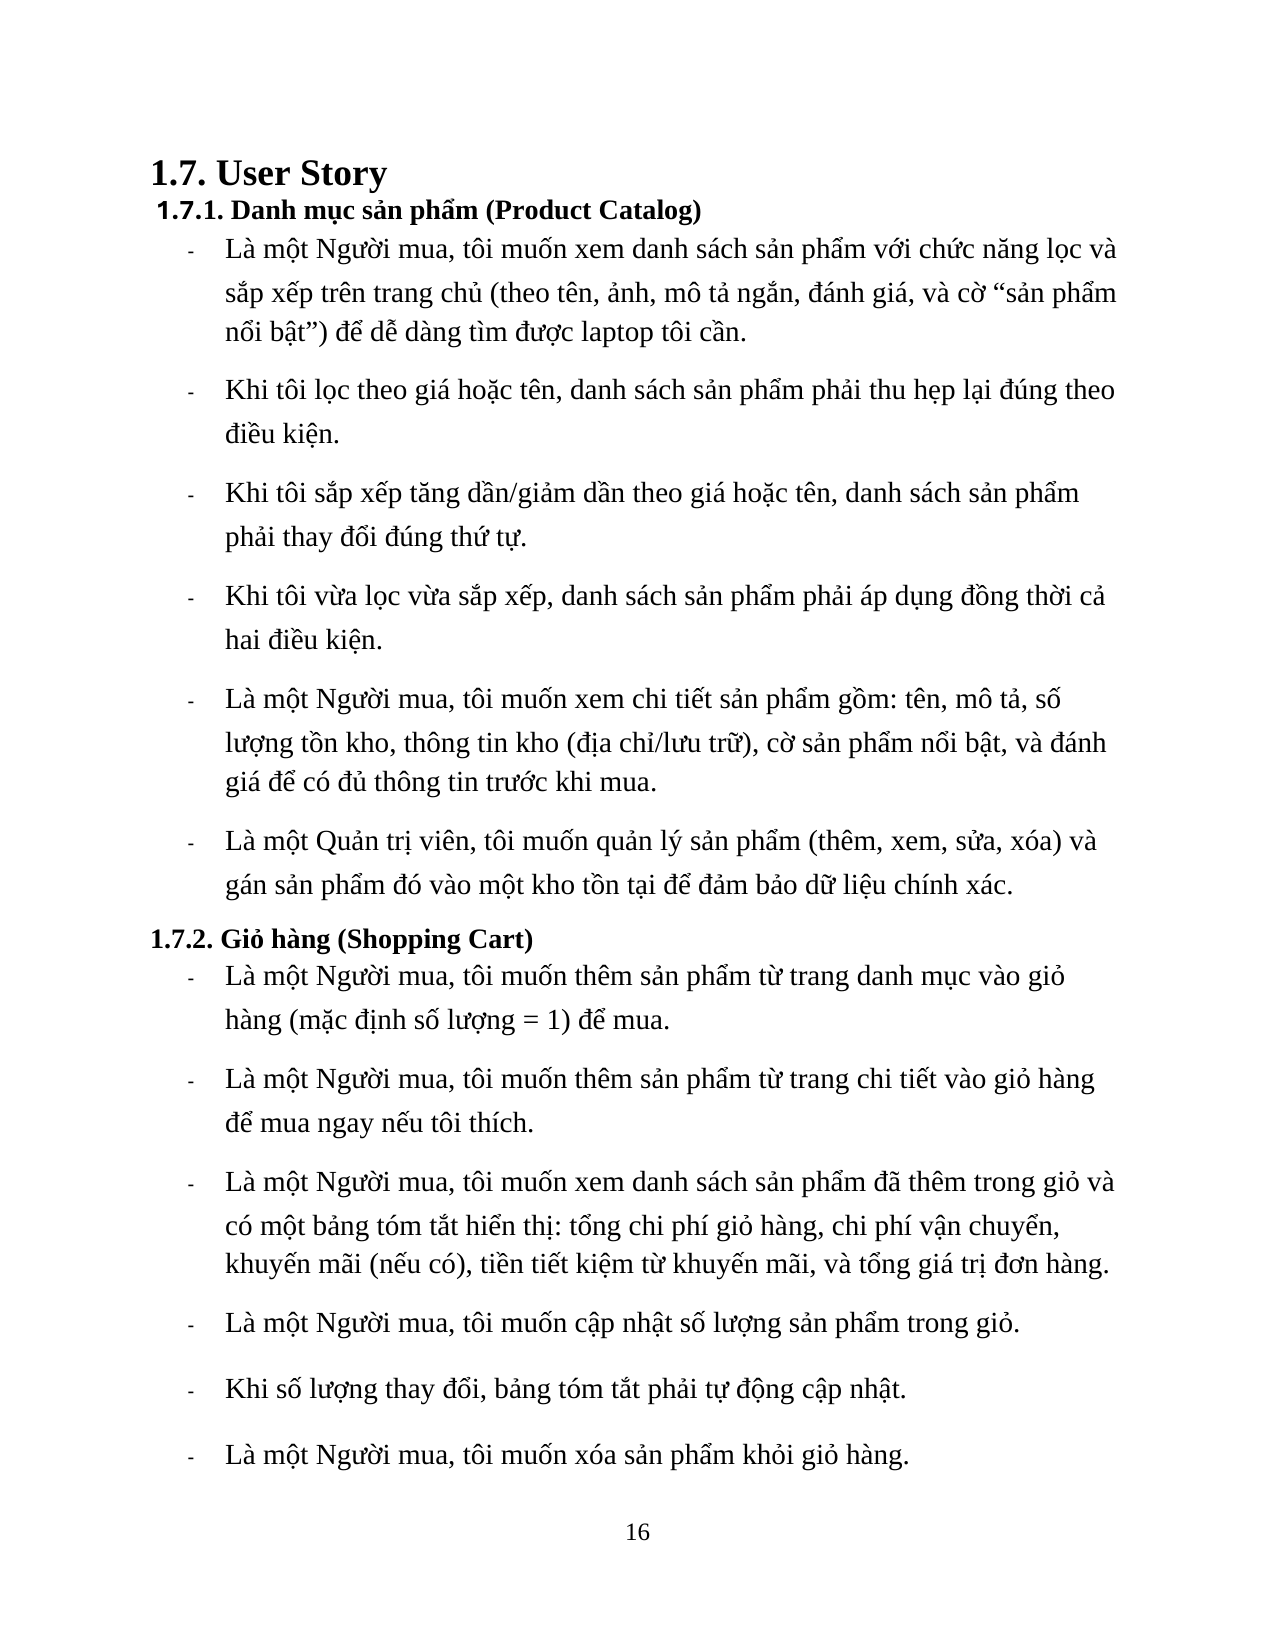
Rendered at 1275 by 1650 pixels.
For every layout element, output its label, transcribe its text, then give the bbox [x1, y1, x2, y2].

list Là một Người mua, tôi muốn xem danh sách sản phẩm với chức năng lọc và sắp xếp trên trang chủ (theo tên, ảnh, mô tả ngắn, đánh giá, và cờ “sản phẩm nổi bật”) để dễ dàng tìm được laptop tôi cần. [187, 227, 1125, 347]
subtitle 1.7.2. Giỏ hàng (Shopping Cart) [150, 922, 1125, 954]
list Là một Người mua, tôi muốn cập nhật số lượng sản phẩm trong giỏ. [187, 1302, 1125, 1344]
subtitle 1.7. User Story [150, 150, 1125, 193]
list Khi số lượng thay đổi, bảng tóm tắt phải tự động cập nhật. [187, 1367, 1125, 1410]
list Là một Quản trị viên, tôi muốn quản lý sản phẩm (thêm, xem, sửa, xóa) và gán sản phẩm đó vào một kho tồn tại để đảm bảo dữ liệu chính xác. [187, 819, 1125, 900]
list Là một Người mua, tôi muốn thêm sản phẩm từ trang chi tiết vào giỏ hàng để mua ngay nếu tôi thích. [187, 1057, 1125, 1139]
list Khi tôi lọc theo giá hoặc tên, danh sách sản phẩm phải thu hẹp lại đúng theo điều kiện. [187, 369, 1125, 450]
list Là một Người mua, tôi muốn xem chi tiết sản phẩm gồm: tên, mô tả, số lượng tồn kho, thông tin kho (địa chỉ/lưu trữ), cờ sản phẩm nổi bật, và đánh giá để có đủ thông tin trước khi mua. [187, 678, 1125, 797]
subtitle 1.7.1. Danh mục sản phẩm (Product Catalog) [150, 193, 1125, 227]
list Là một Người mua, tôi muốn thêm sản phẩm từ trang danh mục vào giỏ hàng (mặc định số lượng = 1) để mua. [187, 954, 1125, 1036]
list Là một Người mua, tôi muốn xóa sản phẩm khỏi giỏ hàng. [187, 1433, 1125, 1476]
list Là một Người mua, tôi muốn xem danh sách sản phẩm đã thêm trong giỏ và có một bảng tóm tắt hiển thị: tổng chi phí giỏ hàng, chi phí vận chuyển, khuyến mãi (nếu có), tiền tiết kiệm từ khuyến mãi, và tổng giá trị đơn hàng. [187, 1160, 1125, 1280]
list Khi tôi sắp xếp tăng dần/giảm dần theo giá hoặc tên, danh sách sản phẩm phải thay đổi đúng thứ tự. [187, 472, 1125, 553]
list Khi tôi vừa lọc vừa sắp xếp, danh sách sản phẩm phải áp dụng đồng thời cả hai điều kiện. [187, 575, 1125, 656]
